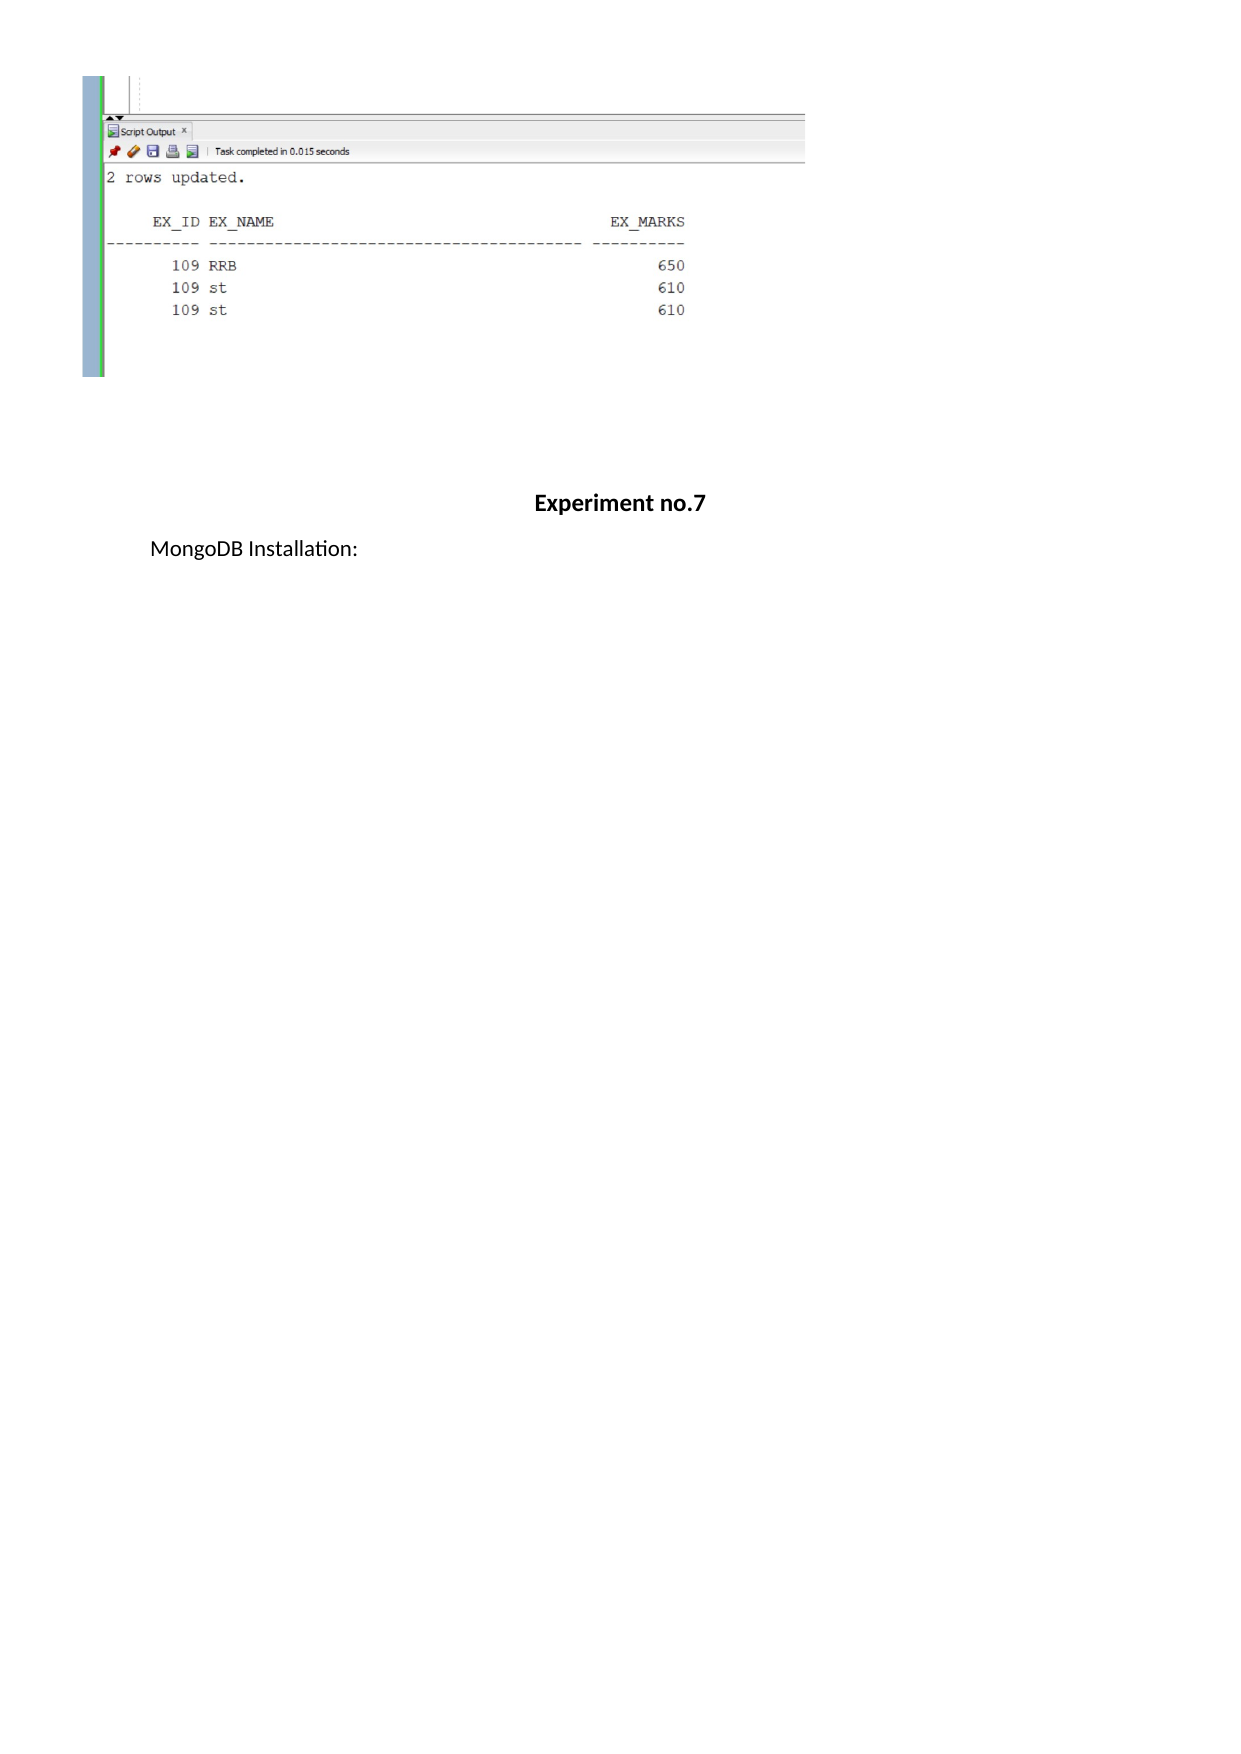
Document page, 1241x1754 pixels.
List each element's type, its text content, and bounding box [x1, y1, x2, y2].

text MongoDB Installation: [150, 534, 1181, 562]
text Experiment no.7 [74, 487, 706, 517]
picture [82, 76, 806, 377]
